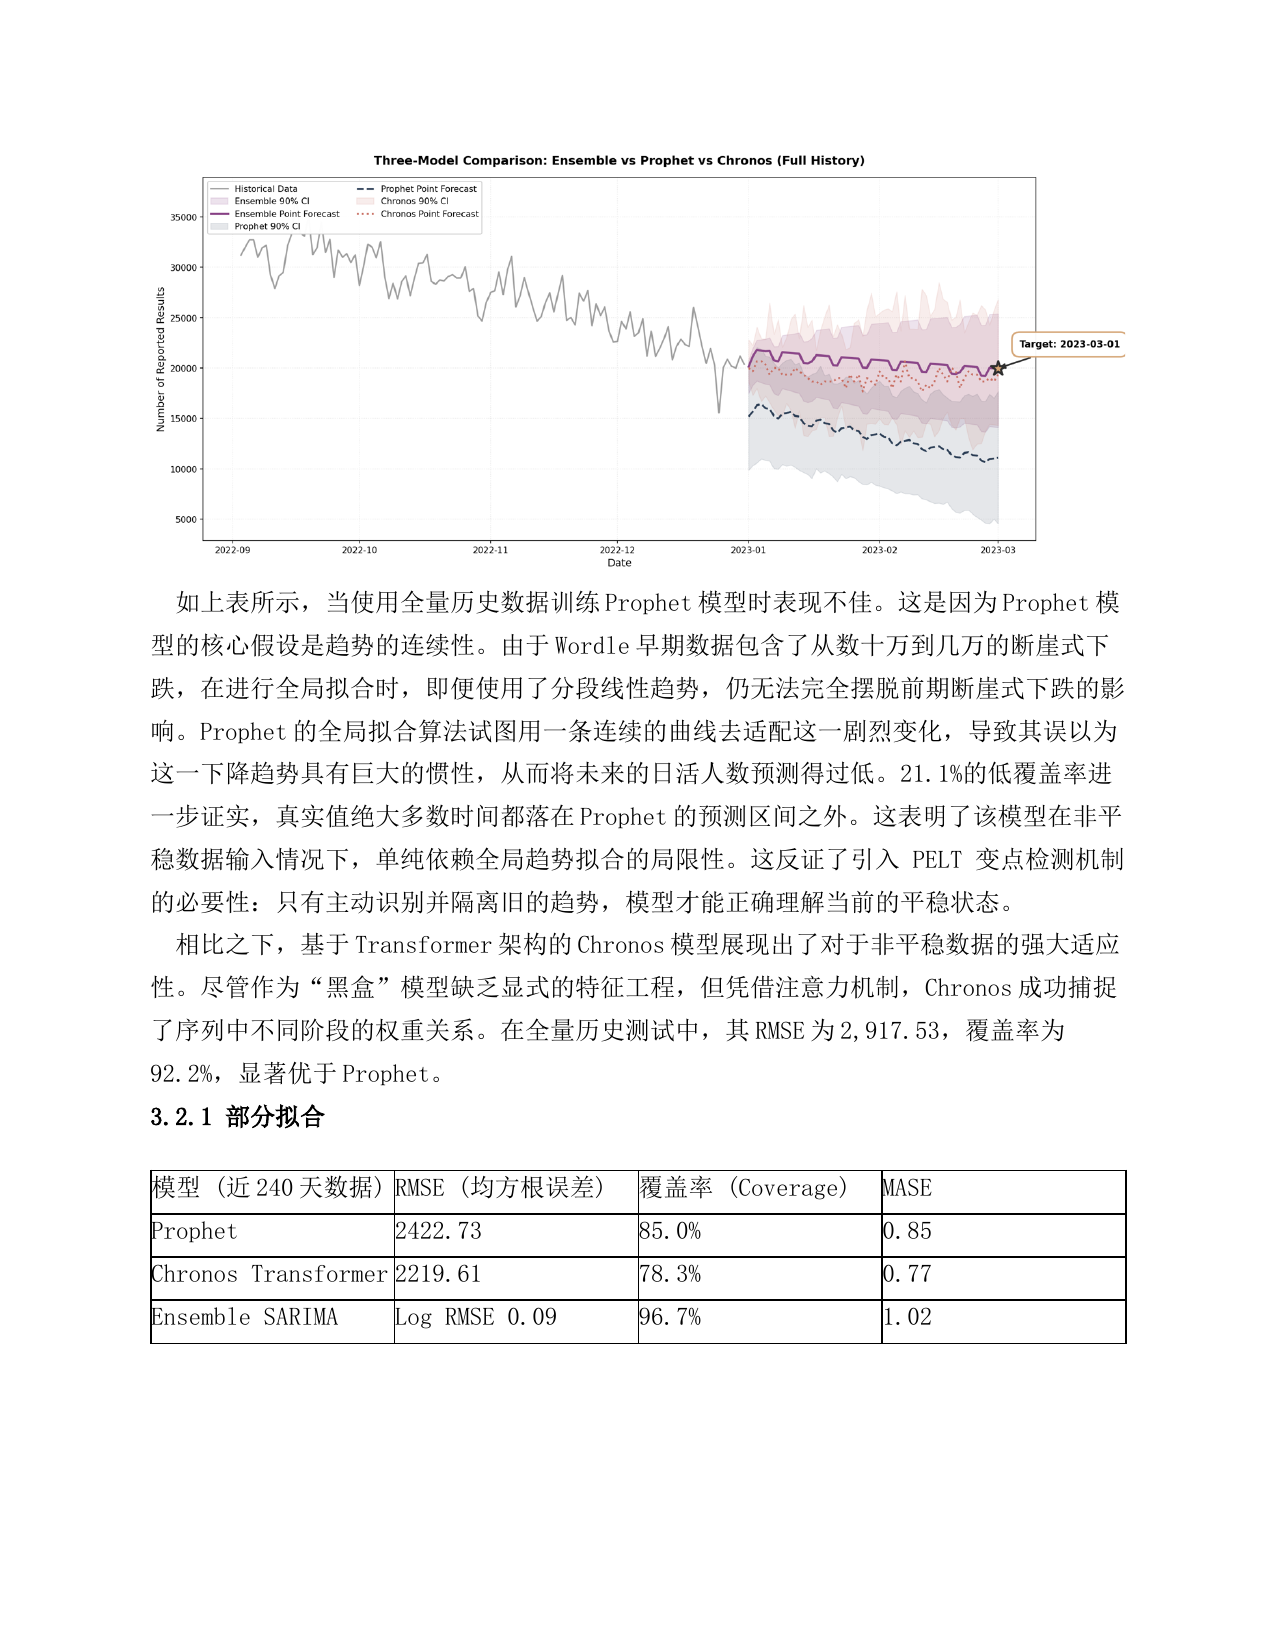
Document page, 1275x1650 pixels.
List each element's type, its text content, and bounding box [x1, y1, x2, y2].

table_cell 96.7% [639, 1301, 881, 1342]
table_cell Ensemble SARIMA [152, 1301, 394, 1342]
table_cell 0.85 [883, 1215, 1125, 1256]
table_cell 0.77 [883, 1258, 1125, 1299]
table_cell 85.0% [639, 1215, 881, 1256]
table_cell 1.02 [883, 1301, 1125, 1342]
picture [150, 150, 1125, 574]
table_cell Chronos Transformer [152, 1258, 394, 1299]
table_header MASE [883, 1171, 1125, 1213]
table_cell 2422.73 [395, 1215, 638, 1256]
text 相比之下，基于Transformer架构的Chronos模型展现出了对于非平稳数据的强大适应性。尽管作为“黑盒”模型缺乏显式的特征工程，但凭借注意力机制，Chronos成功捕捉了序列中不同阶段的权重关系。在全量历史测试中，其RMSE为2,917.53，覆盖率为92.2%，显著优于Prophet。 [150, 929, 1125, 1086]
text 如上表所示，当使用全量历史数据训练Prophet模型时表现不佳。这是因为Prophet模型的核心假设是趋势的连续性。由于Wordle早期数据包含了从数十万到几万的断崖式下跌，在进行全局拟合时，即便使用了分段线性趋势，仍无法完全摆脱前期断崖式下跌的影响。Prophet的全局拟合算法试图用一条连续的曲线去适配这一剧烈变化，导致其误以为这一下降趋势具有巨大的惯性，从而将未来的日活人数预测得过低。21.1%的低覆盖率进一步证实，真实值绝大多数时间都落在Prophet的预测区间之外。这表明了该模型在非平稳数据输入情况下，单纯依赖全局趋势拟合的局限性。这反证了引入 PELT 变点检测机制的必要性：只有主动识别并隔离旧的趋势，模型才能正确理解当前的平稳状态。 [150, 586, 1125, 915]
table_header 覆盖率 (Coverage) [639, 1171, 881, 1213]
table_cell Prophet [152, 1215, 394, 1256]
table_cell Log RMSE 0.09 [395, 1301, 638, 1342]
table_header RMSE (均方根误差) [395, 1171, 638, 1213]
table_cell 2219.61 [395, 1258, 638, 1299]
table_cell 78.3% [639, 1258, 881, 1299]
table_header 模型 (近240天数据) [152, 1171, 394, 1213]
subtitle 3.2.1 部分拟合 [150, 1100, 1125, 1129]
